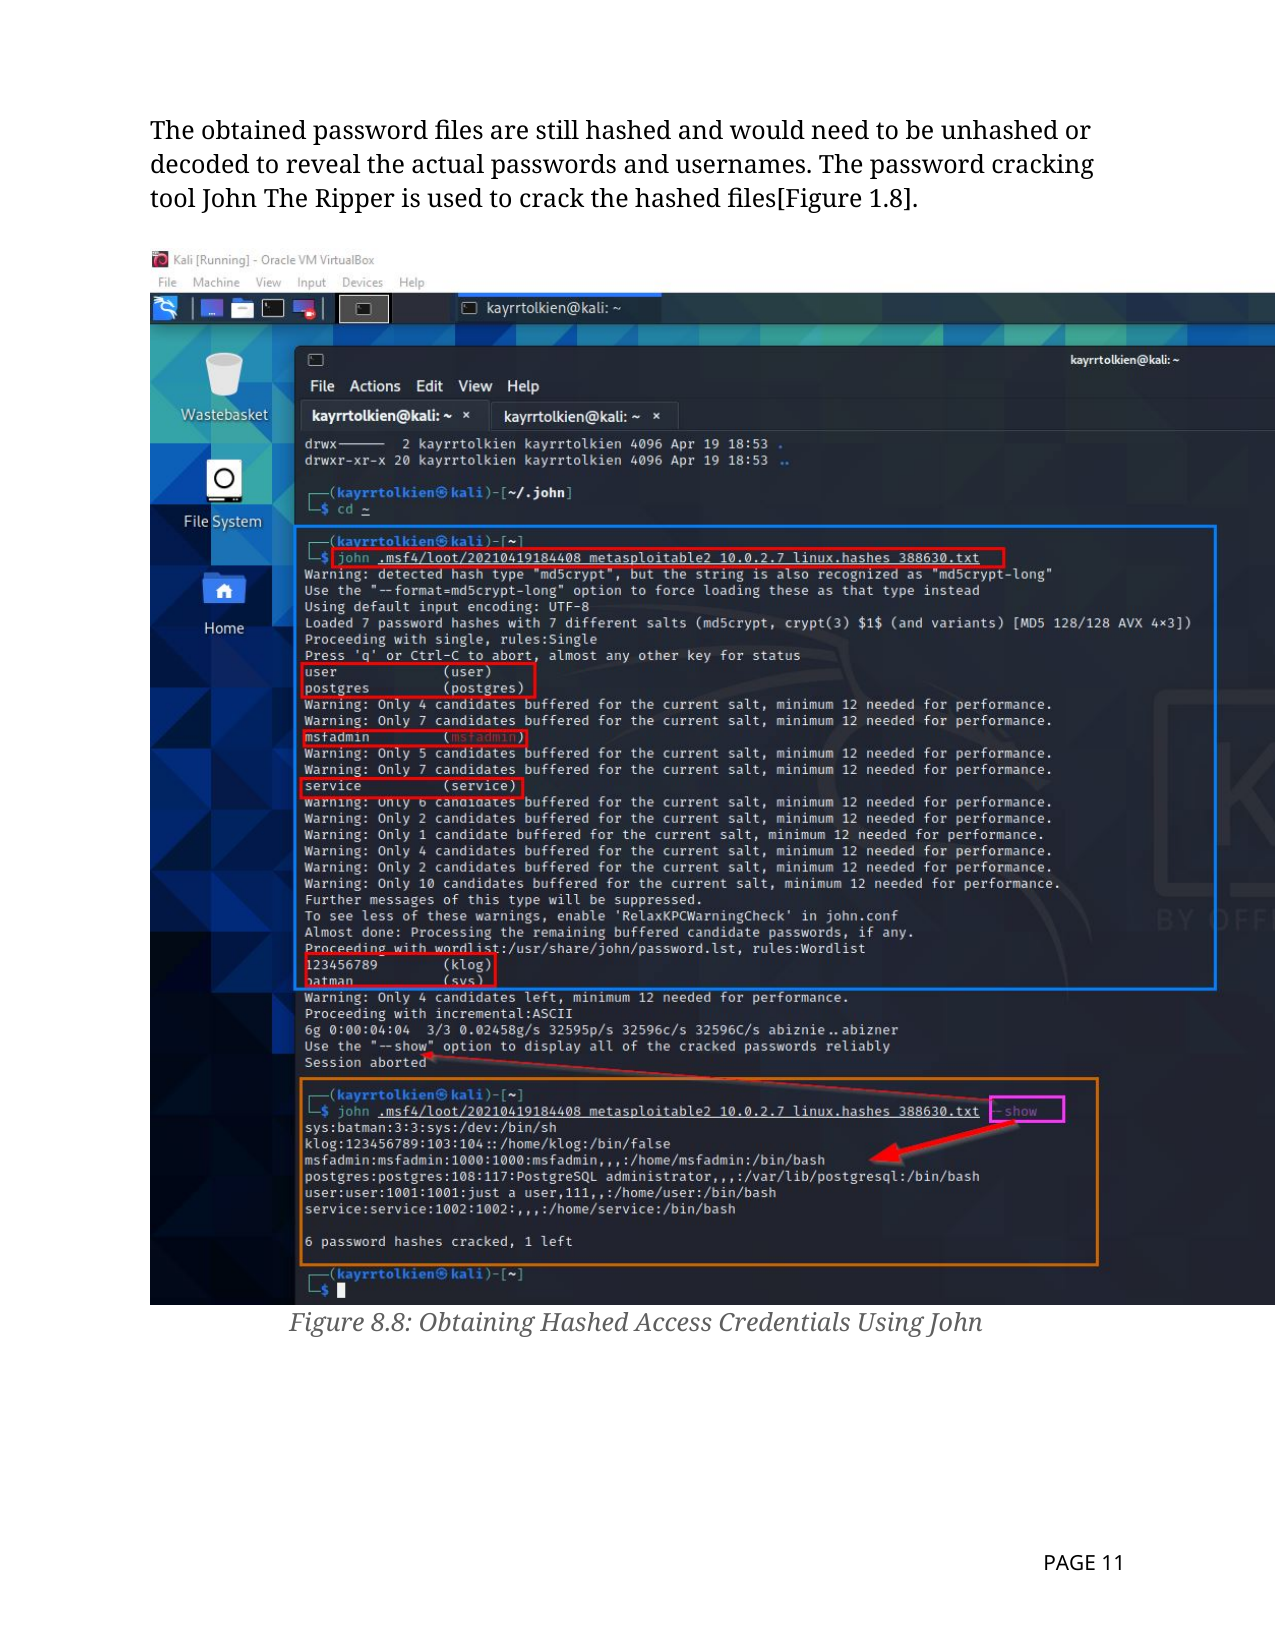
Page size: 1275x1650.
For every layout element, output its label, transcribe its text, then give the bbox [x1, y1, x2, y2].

picture [150, 248, 1275, 1305]
text The obtained password files are still hashed and would need to be unhashed or decoded to reveal the actual passwords and usernames. The password cracking tool John The Ripper is used to crack the hashed files[Figure 1.8]. [150, 112, 1125, 215]
